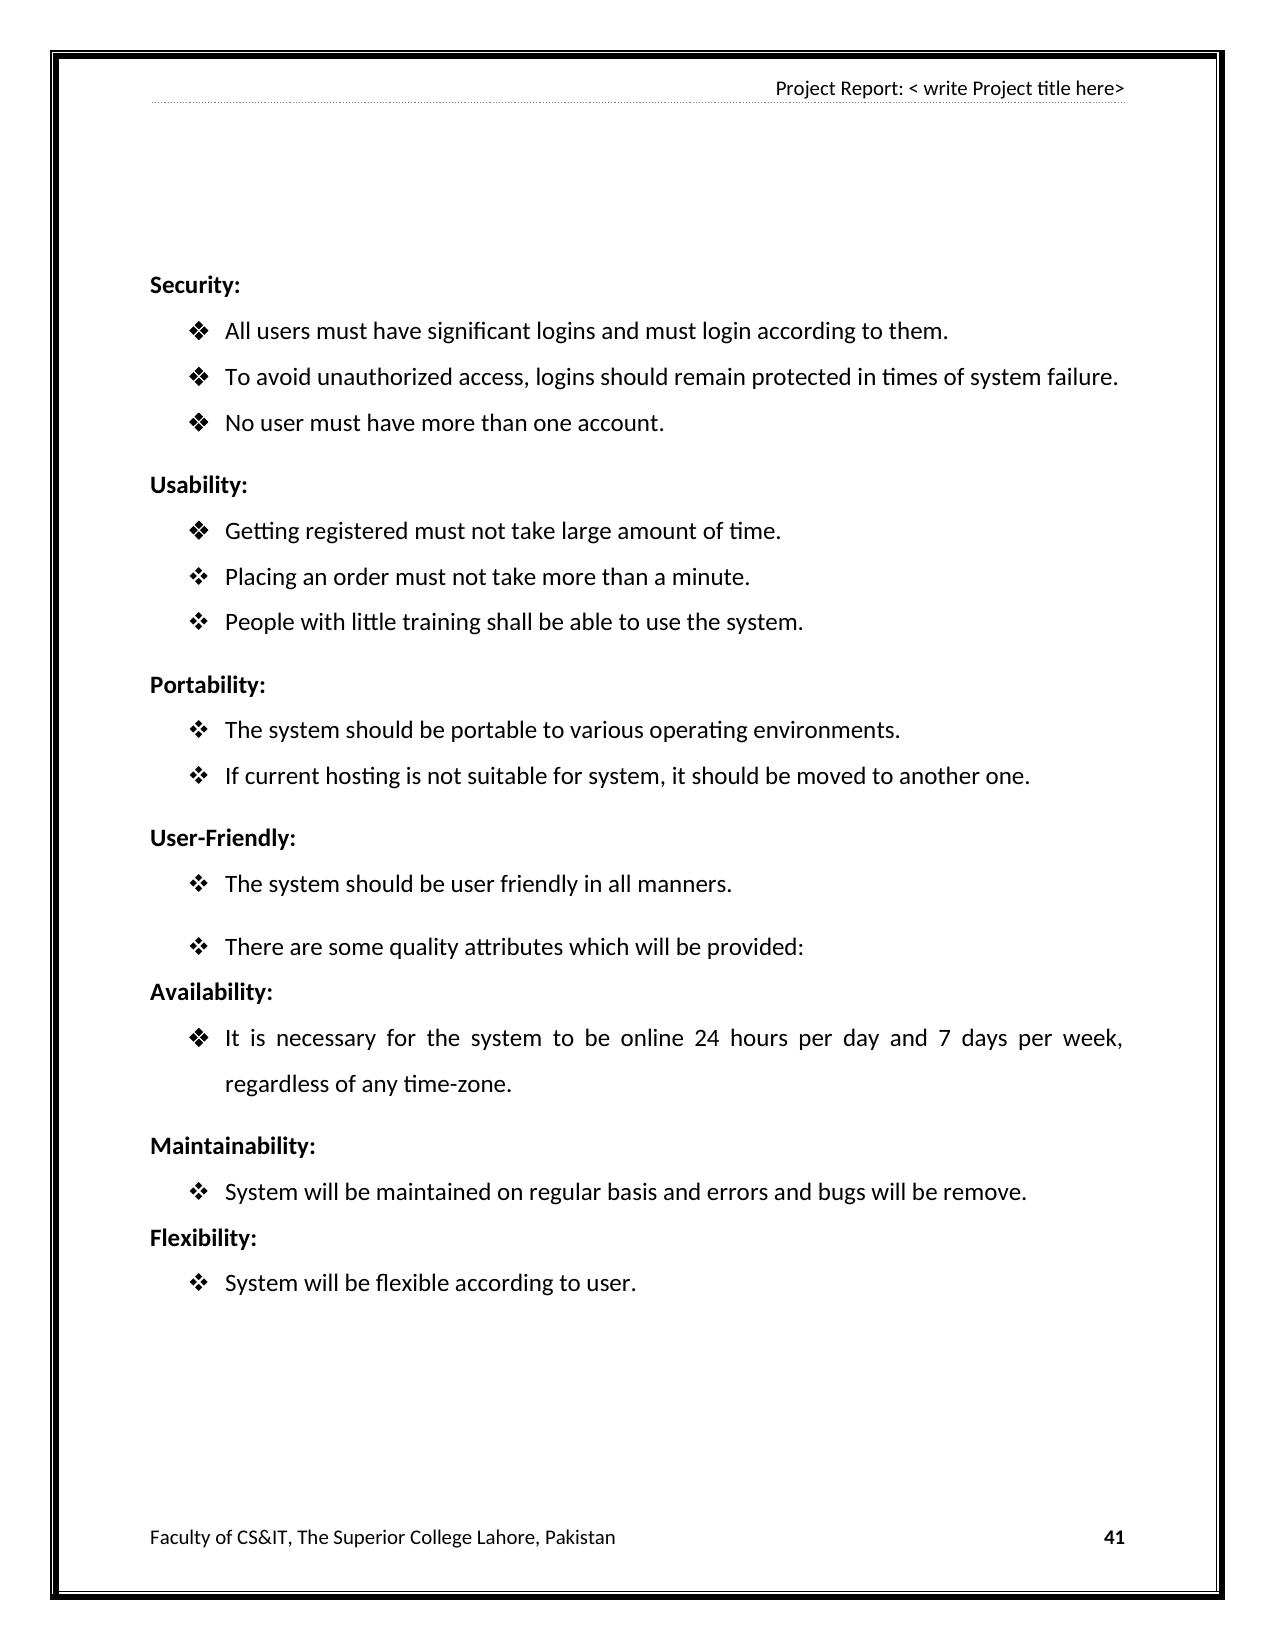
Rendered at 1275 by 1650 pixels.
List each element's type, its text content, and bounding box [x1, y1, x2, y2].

text Security: [150, 269, 1125, 300]
text Availability: [150, 976, 1125, 1007]
list If current hosting is not suitable for system, it should be moved to another one. [187, 760, 1125, 791]
list No user must have more than one account. [187, 407, 1125, 437]
text Flexibility: [150, 1222, 1125, 1252]
list System will be flexible according to user. [187, 1267, 1125, 1298]
list There are some quality attributes which will be provided: [187, 931, 1125, 961]
text User-Friendly: [150, 823, 1125, 853]
list System will be maintained on regular basis and errors and bugs will be remove. [187, 1176, 1125, 1207]
list It is necessary for the system to be online 24 hours per day and 7 days per week, regardless of any time-zone. [187, 1022, 1125, 1098]
list The system should be portable to various operating environments. [187, 714, 1125, 745]
list All users must have significant logins and must login according to them. [187, 315, 1125, 346]
text Maintainability: [150, 1130, 1125, 1161]
list Placing an order must not take more than a minute. [187, 561, 1125, 591]
list Getting registered must not take large amount of time. [187, 515, 1125, 545]
text Portability: [150, 669, 1125, 699]
text Usability: [150, 469, 1125, 500]
list To avoid unauthorized access, logins should remain protected in times of system failure. [187, 361, 1125, 392]
list The system should be user friendly in all manners. [187, 868, 1125, 899]
list People with little training shall be able to use the system. [187, 606, 1125, 637]
